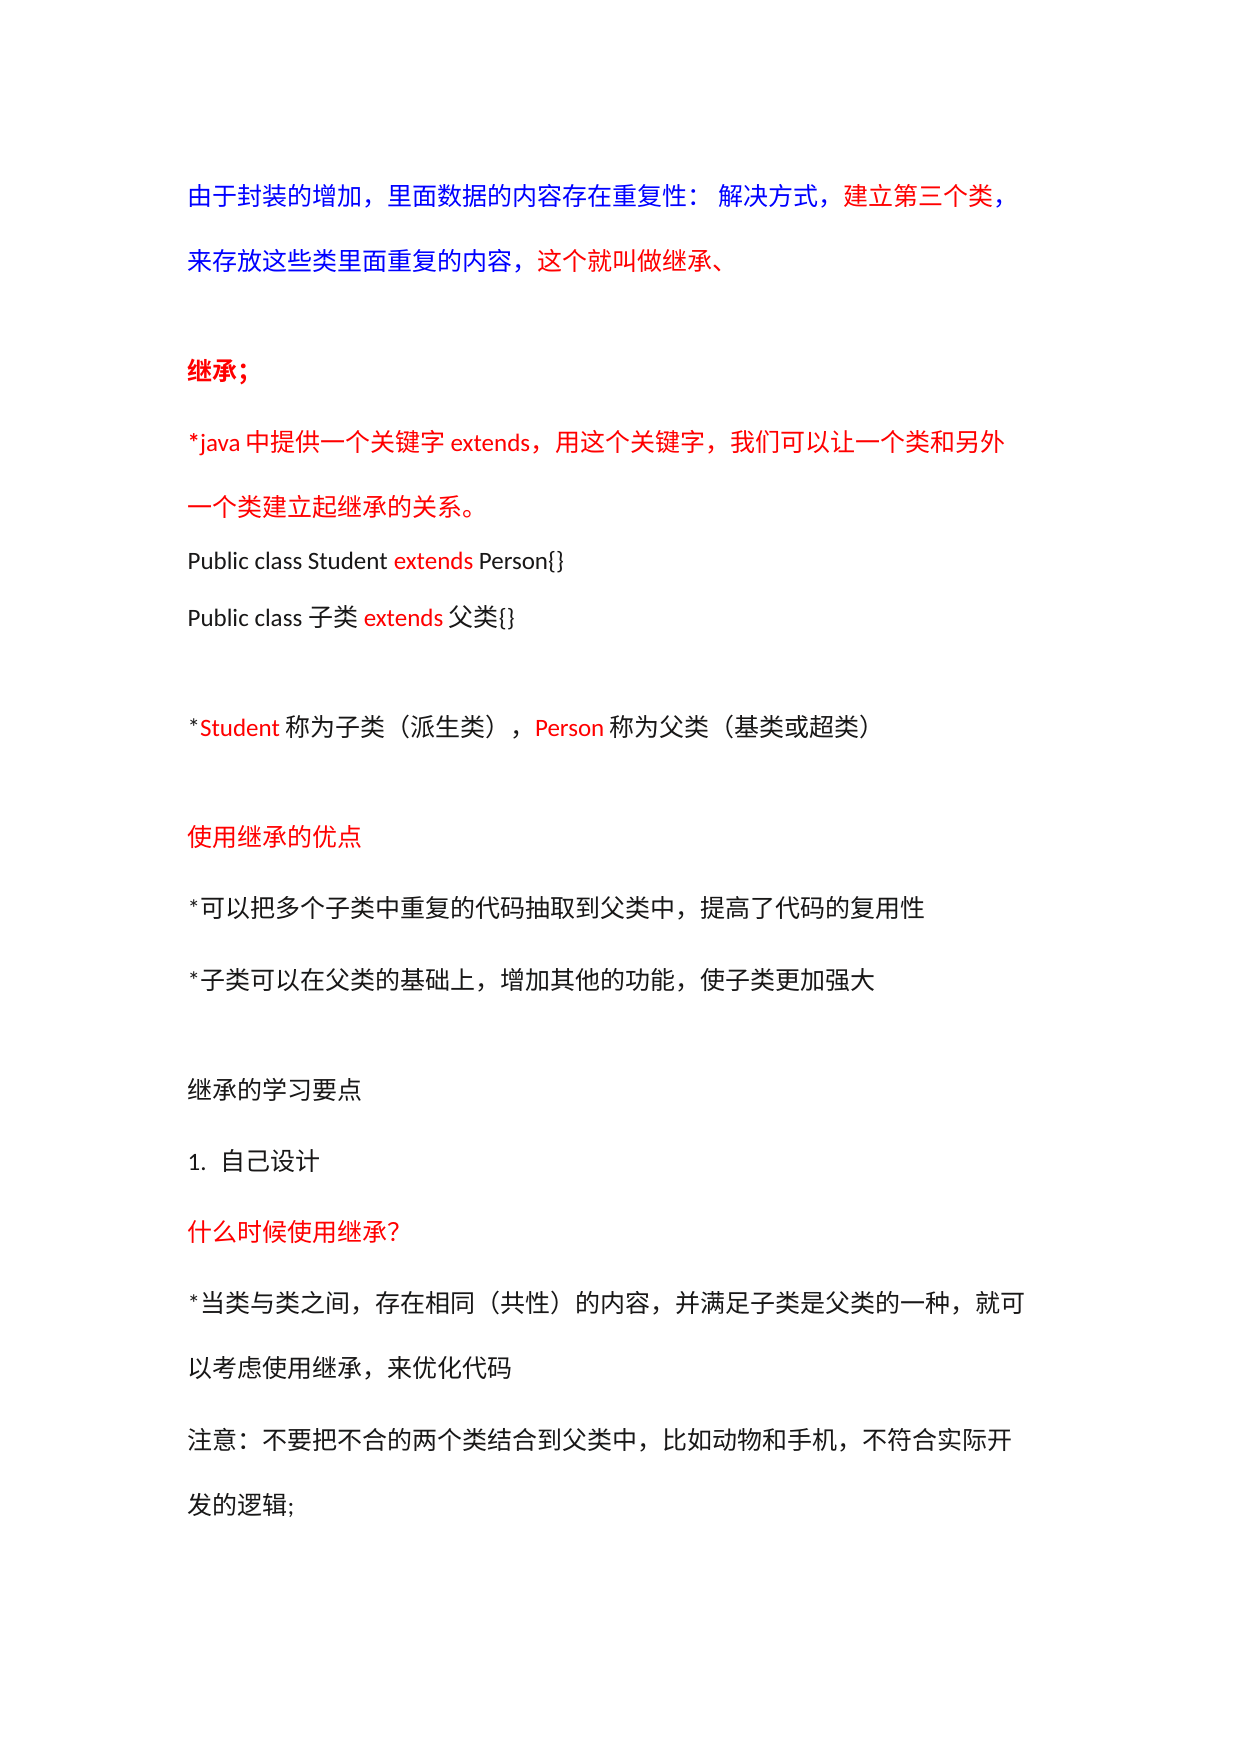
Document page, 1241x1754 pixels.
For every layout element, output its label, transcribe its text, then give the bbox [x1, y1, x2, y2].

text 使用继承的优点 [187, 803, 1028, 868]
text *java中提供一个关键字extends，用这个关键字，我们可以让一个类和另外一个类建立起继承的关系。 [187, 408, 1028, 538]
text Public class Student extends Person{} [187, 544, 1028, 577]
text 继承； [187, 337, 1028, 402]
list 自己设计 [187, 1127, 1028, 1192]
text *可以把多个子类中重复的代码抽取到父类中，提高了代码的复用性 [187, 874, 1028, 939]
text 继承的学习要点 [187, 1056, 1028, 1121]
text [187, 162, 1028, 292]
list 注意：不要把不合的两个类结合到父类中，比如动物和手机，不符合实际开发的逻辑; [187, 1406, 1028, 1536]
text *子类可以在父类的基础上，增加其他的功能，使子类更加强大 [187, 946, 1028, 1011]
text Public class 子类 extends 父类{} [187, 583, 1028, 648]
list *当类与类之间，存在相同（共性）的内容，并满足子类是父类的一种，就可以考虑使用继承，来优化代码 [187, 1269, 1028, 1399]
list 什么时候使用继承？ [187, 1198, 1028, 1263]
text *Student称为子类（派生类），Person称为父类（基类或超类） [187, 693, 1028, 758]
